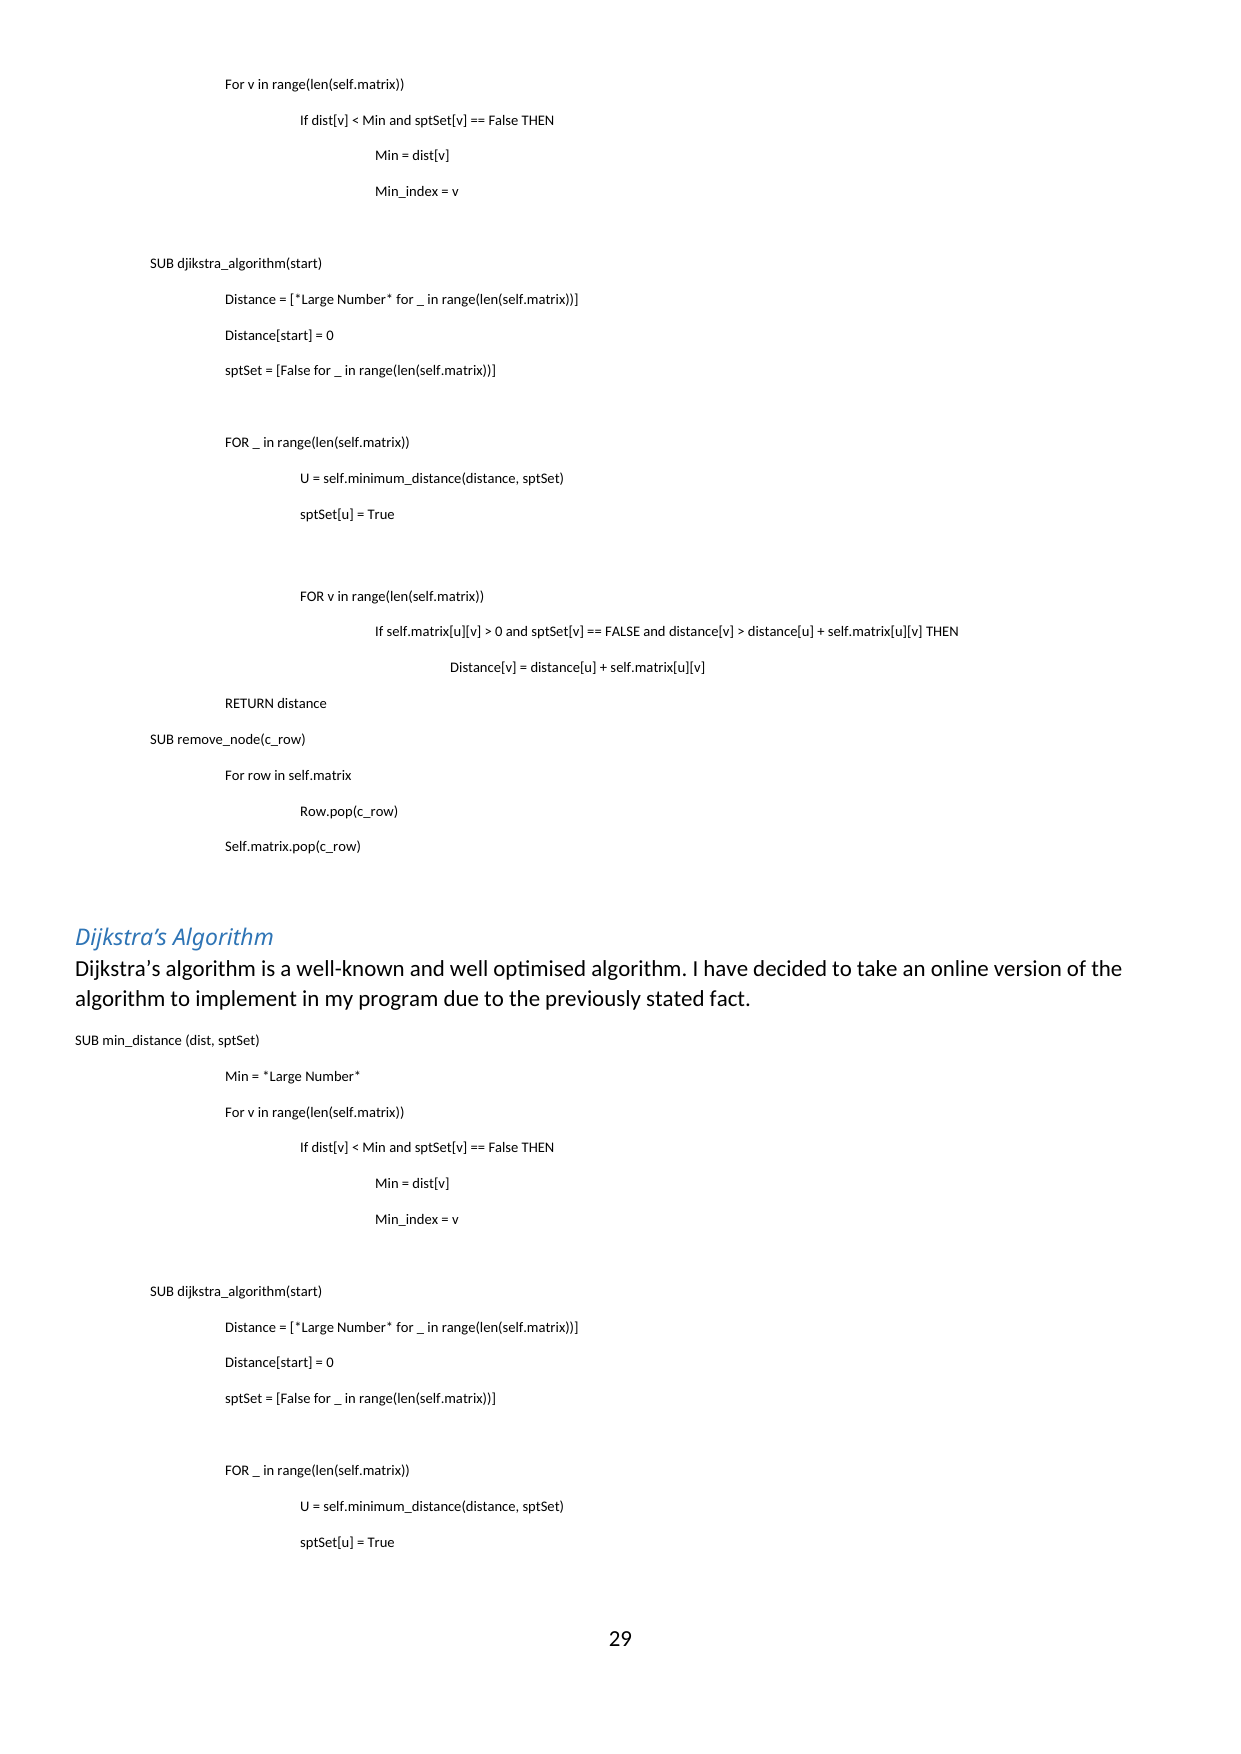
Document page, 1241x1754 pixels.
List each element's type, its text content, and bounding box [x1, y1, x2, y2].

text If dist[v] < Min and sptSet[v] == False THEN [75, 1139, 1165, 1157]
text Distance[start] = 0 [75, 1354, 1165, 1372]
text sptSet[u] = True [75, 1533, 1165, 1551]
text Min = dist[v] [75, 1174, 1165, 1192]
text Self.matrix.pop(c_row) [75, 838, 1165, 856]
text FOR v in range(len(self.matrix)) [75, 587, 1165, 605]
text Distance[start] = 0 [75, 326, 1165, 344]
text RETURN distance [75, 694, 1165, 712]
text Min_index = v [75, 182, 1165, 200]
text Dijkstra’s algorithm is a well-known and well optimised algorithm. I have decided to take an online version of the algorithm to implement in my program due to the previously stated fact. [75, 954, 1165, 1012]
text FOR _ in range(len(self.matrix)) [75, 433, 1165, 451]
text sptSet[u] = True [75, 505, 1165, 523]
text Min_index = v [75, 1210, 1165, 1228]
text SUB remove_node(c_row) [75, 730, 1165, 748]
text U = self.minimum_distance(distance, sptSet) [75, 1497, 1165, 1515]
text Min = dist[v] [75, 147, 1165, 164]
text If self.matrix[u][v] > 0 and sptSet[v] == FALSE and distance[v] > distance[u] + self.matrix[u][v] THEN [75, 623, 1165, 641]
text sptSet = [False for _ in range(len(self.matrix))] [75, 1389, 1165, 1407]
text If dist[v] < Min and sptSet[v] == False THEN [75, 111, 1165, 129]
subtitle Dijkstra’s Algorithm [75, 920, 1165, 952]
text For row in self.matrix [75, 766, 1165, 784]
text SUB min_distance (dist, sptSet) [75, 1031, 1165, 1049]
text Row.pop(c_row) [75, 802, 1165, 820]
text Distance[v] = distance[u] + self.matrix[u][v] [75, 658, 1165, 676]
text FOR _ in range(len(self.matrix)) [75, 1461, 1165, 1479]
text SUB dijkstra_algorithm(start) [75, 1282, 1165, 1300]
text SUB djikstra_algorithm(start) [75, 254, 1165, 272]
text Distance = [*Large Number* for _ in range(len(self.matrix))] [75, 1318, 1165, 1336]
text sptSet = [False for _ in range(len(self.matrix))] [75, 362, 1165, 379]
text U = self.minimum_distance(distance, sptSet) [75, 469, 1165, 487]
text Distance = [*Large Number* for _ in range(len(self.matrix))] [75, 290, 1165, 308]
text For v in range(len(self.matrix)) [75, 1103, 1165, 1121]
text For v in range(len(self.matrix)) [75, 75, 1165, 93]
text Min = *Large Number* [75, 1067, 1165, 1085]
